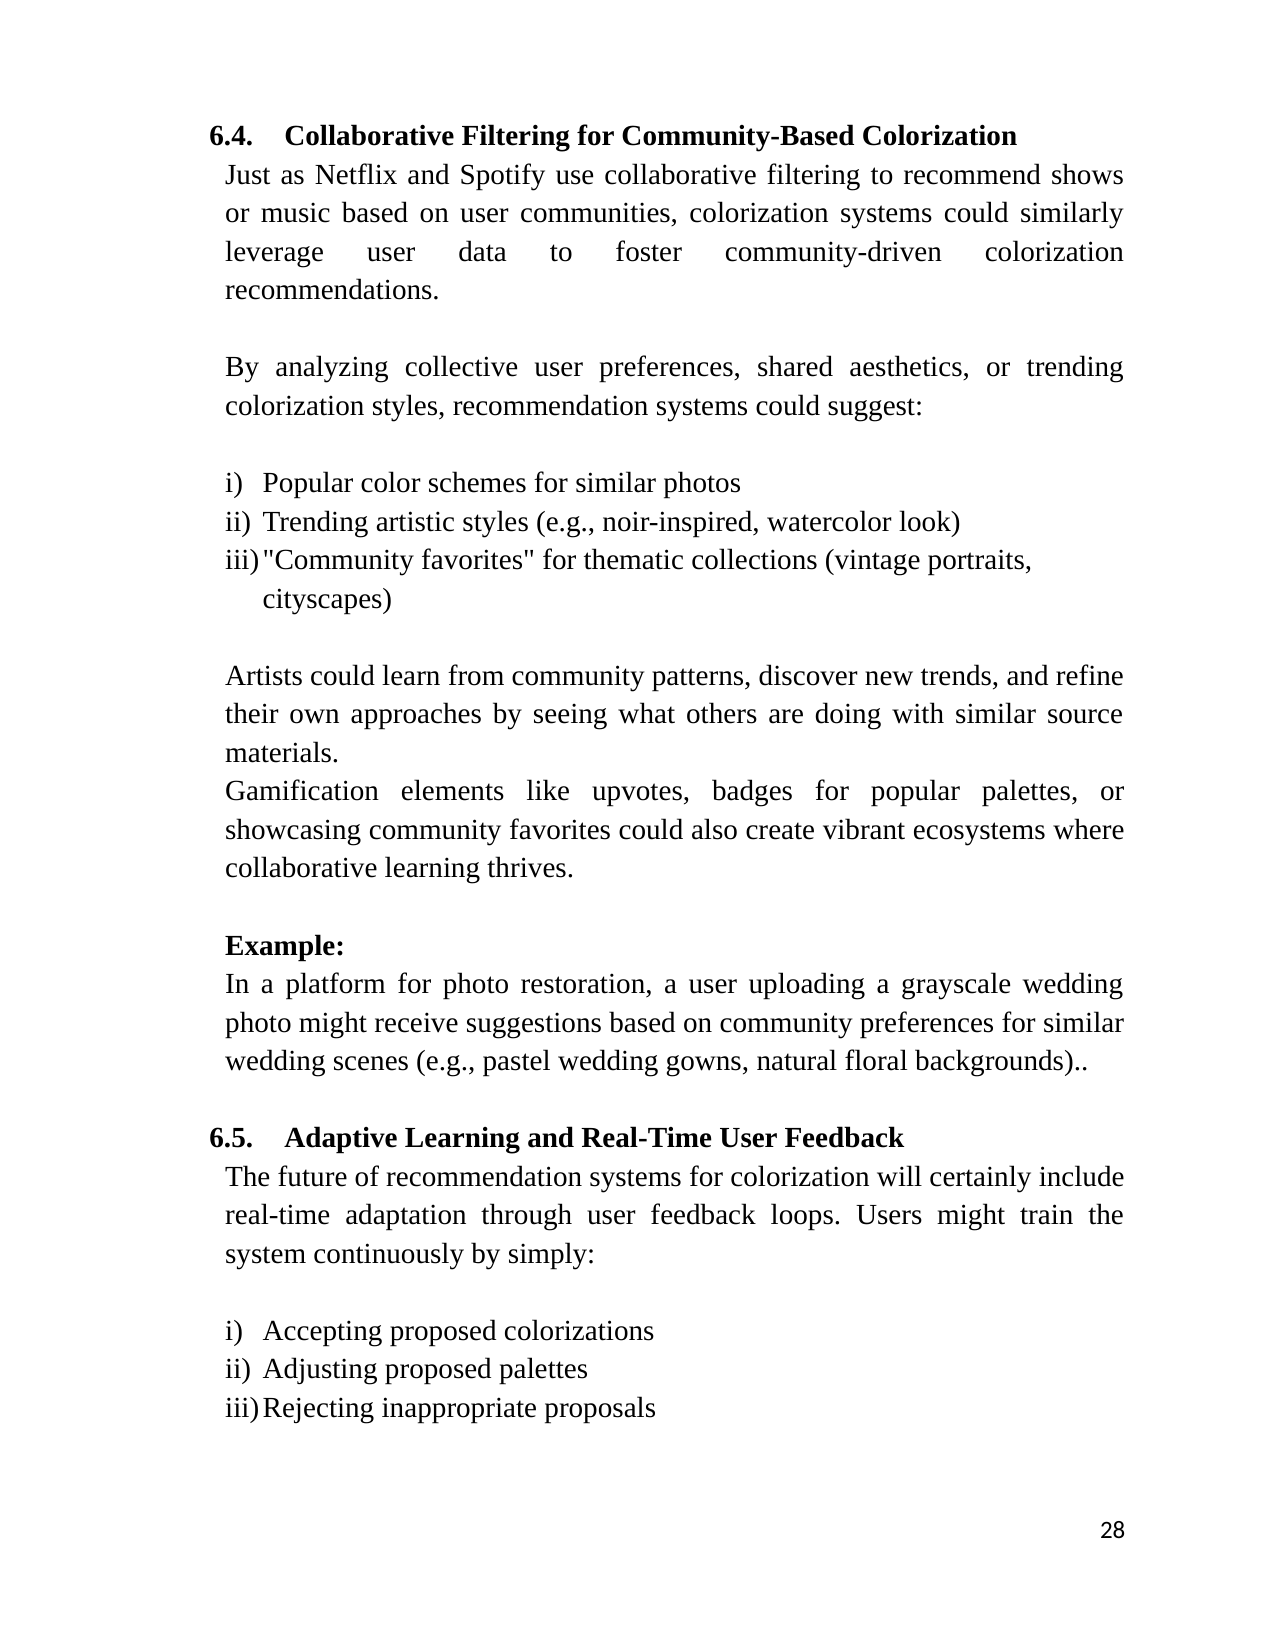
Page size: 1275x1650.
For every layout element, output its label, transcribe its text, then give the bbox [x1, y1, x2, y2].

list In a platform for photo restoration, a user uploading a grayscale wedding photo might receive suggestions based on community preferences for similar wedding scenes (e.g., pastel wedding gowns, natural floral backgrounds).. [225, 966, 1125, 1077]
list Gamification elements like upvotes, badges for popular palettes, or showcasing community favorites could also create vibrant ecosystems where collaborative learning thrives. [225, 773, 1125, 884]
list Popular color schemes for similar photos [225, 465, 1125, 499]
list The future of recommendation systems for colorization will certainly include real-time adaptation through user feedback loops. Users might train the system continuously by simply: [225, 1159, 1125, 1269]
list "Community favorites" for thematic collections (vintage portraits, cityscapes) [225, 542, 1125, 614]
list Accepting proposed colorizations [225, 1313, 1125, 1347]
list Example: [225, 928, 1125, 961]
list Just as Netflix and Spotify use collaborative filtering to recommend shows or music based on user communities, colorization systems could similarly leverage user data to foster community-driven colorization recommendations. [225, 157, 1125, 306]
list Rejecting inappropriate proposals [225, 1390, 1125, 1424]
list Adjusting proposed palettes [225, 1352, 1125, 1385]
list Collaborative Filtering for Community-Based Colorization [209, 118, 1125, 152]
list By analyzing collective user preferences, shared aesthetics, or trending colorization styles, recommendation systems could suggest: [225, 349, 1125, 422]
list Trending artistic styles (e.g., noir-inspired, watercolor look) [225, 504, 1125, 537]
list Artists could learn from community patterns, discover new trends, and refine their own approaches by seeing what others are doing with similar source materials. [225, 658, 1125, 768]
list Adaptive Learning and Real-Time User Feedback [209, 1120, 1125, 1154]
